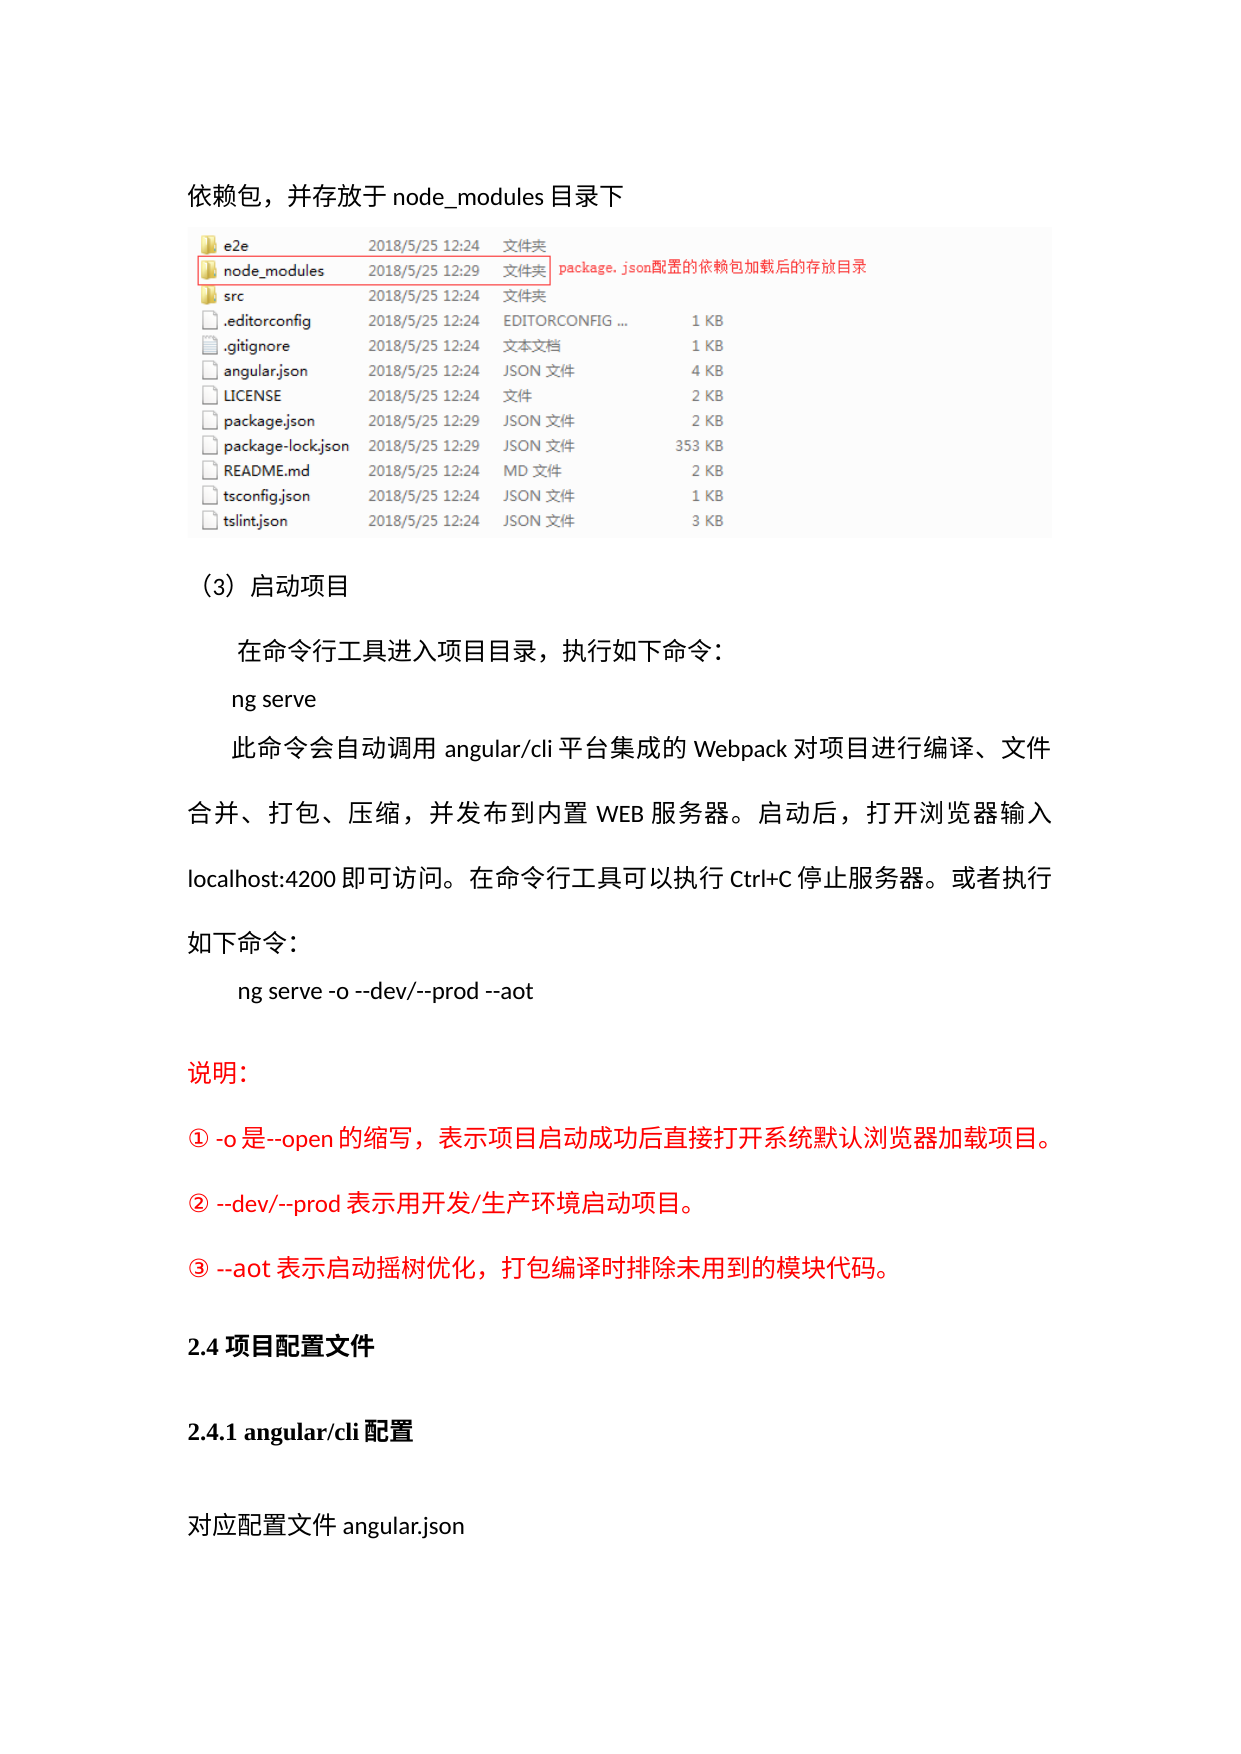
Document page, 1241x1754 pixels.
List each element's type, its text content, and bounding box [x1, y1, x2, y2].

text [187, 162, 1053, 227]
picture [187, 227, 1052, 538]
text ② --dev/--prod表示用开发/生产环境启动项目。 [187, 1169, 1053, 1234]
text （3）启动项目 [187, 552, 1053, 617]
text ③ --aot表示启动摇树优化，打包编译时排除未用到的模块代码。 [187, 1234, 1053, 1299]
text 说明： [187, 1039, 1053, 1104]
subtitle 2.4.1 angular/cli配置 [187, 1397, 1053, 1462]
text 此命令会自动调用angular/cli平台集成的Webpack对项目进行编译、文件合并、打包、压缩，并发布到内置WEB服务器。启动后，打开浏览器输入localhost:4200即可访问。在命令行工具可以执行Ctrl+C停止服务器。或者执行如下命令： [187, 714, 1053, 974]
text 对应配置文件angular.json [187, 1491, 1053, 1556]
text ng serve -o --dev/--prod --aot [187, 974, 1053, 1007]
text ① -o是--open的缩写，表示项目启动成功后直接打开系统默认浏览器加载项目。 [187, 1104, 1053, 1169]
text ng serve [187, 682, 1053, 714]
text 在命令行工具进入项目目录，执行如下命令： [187, 617, 1053, 682]
subtitle 2.4 项目配置文件 [187, 1312, 1053, 1377]
